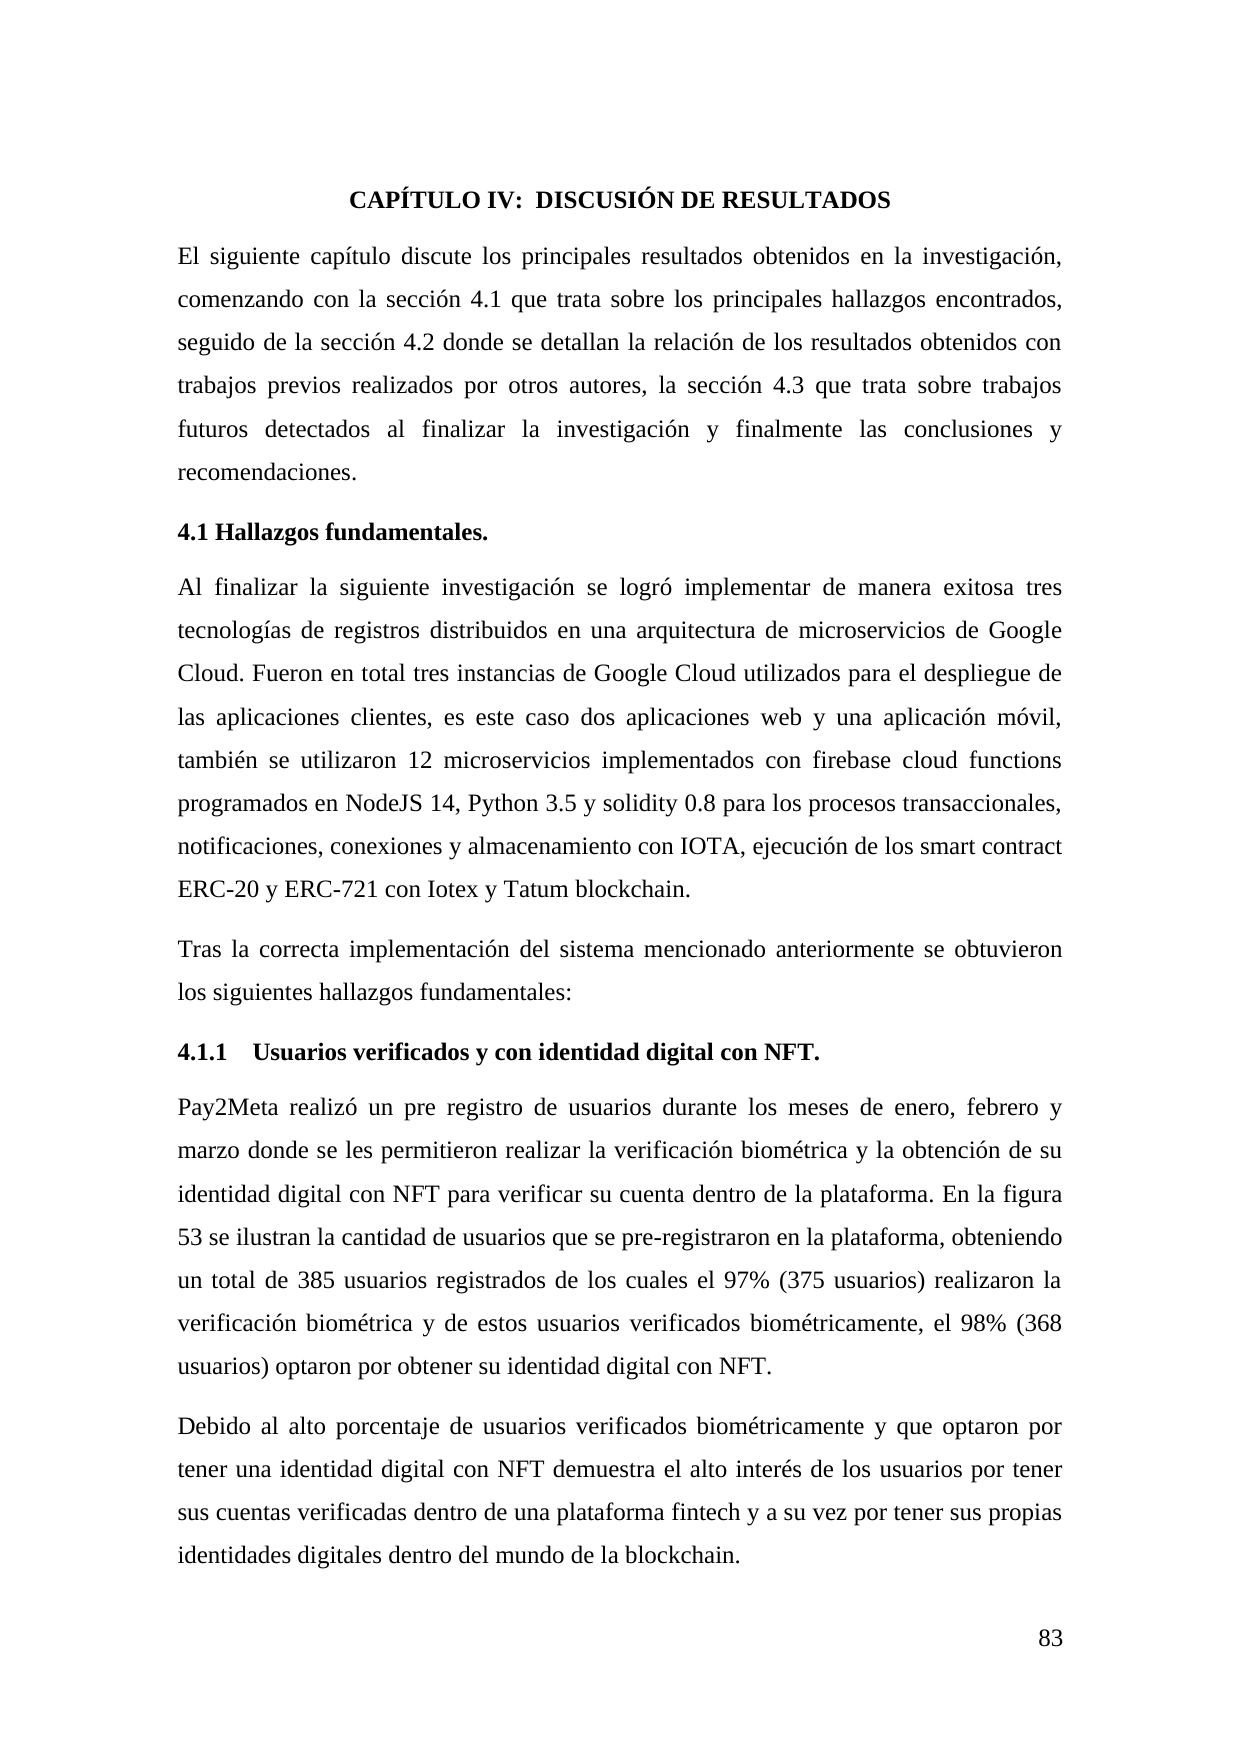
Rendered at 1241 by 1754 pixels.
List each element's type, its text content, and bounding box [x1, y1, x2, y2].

list Hallazgos fundamentales. [177, 517, 1063, 545]
text Al finalizar la siguiente investigación se logró implementar de manera exitosa tres tecnologías de registros distribuidos en una arquitectura de microservicios de Google Cloud. Fueron en total tres instancias de Google Cloud utilizados para el despliegue de las aplicaciones clientes, es este caso dos aplicaciones web y una aplicación móvil, también se utilizaron 12 microservicios implementados con firebase cloud functions programados en NodeJS 14, Python 3.5 y solidity 0.8 para los procesos transaccionales, notificaciones, conexiones y almacenamiento con IOTA, ejecución de los smart contract ERC-20 y ERC-721 con Iotex y Tatum blockchain. [177, 572, 1063, 903]
list Usuarios verificados y con identidad digital con NFT. [177, 1037, 1063, 1066]
text El siguiente capítulo discute los principales resultados obtenidos en la investigación, comenzando con la sección 4.1 que trata sobre los principales hallazgos encontrados, seguido de la sección 4.2 donde se detallan la relación de los resultados obtenidos con trabajos previos realizados por otros autores, la sección 4.3 que trata sobre trabajos futuros detectados al finalizar la investigación y finalmente las conclusiones y recomendaciones. [177, 241, 1063, 486]
text Tras la correcta implementación del sistema mencionado anteriormente se obtuvieron los siguientes hallazgos fundamentales: [177, 934, 1063, 1006]
text Pay2Meta realizó un pre registro de usuarios durante los meses de enero, febrero y marzo donde se les permitieron realizar la verificación biométrica y la obtención de su identidad digital con NFT para verificar su cuenta dentro de la plataforma. En la figura 53 se ilustran la cantidad de usuarios que se pre-registraron en la plataforma, obteniendo un total de 385 usuarios registrados de los cuales el 97% (375 usuarios) realizaron la verificación biométrica y de estos usuarios verificados biométricamente, el 98% (368 usuarios) optaron por obtener su identidad digital con NFT. [177, 1092, 1063, 1380]
text CAPÍTULO IV: DISCUSIÓN DE RESULTADOS [177, 185, 1063, 214]
text Debido al alto porcentaje de usuarios verificados biométricamente y que optaron por tener una identidad digital con NFT demuestra el alto interés de los usuarios por tener sus cuentas verificadas dentro de una plataforma fintech y a su vez por tener sus propias identidades digitales dentro del mundo de la blockchain. [177, 1411, 1063, 1569]
